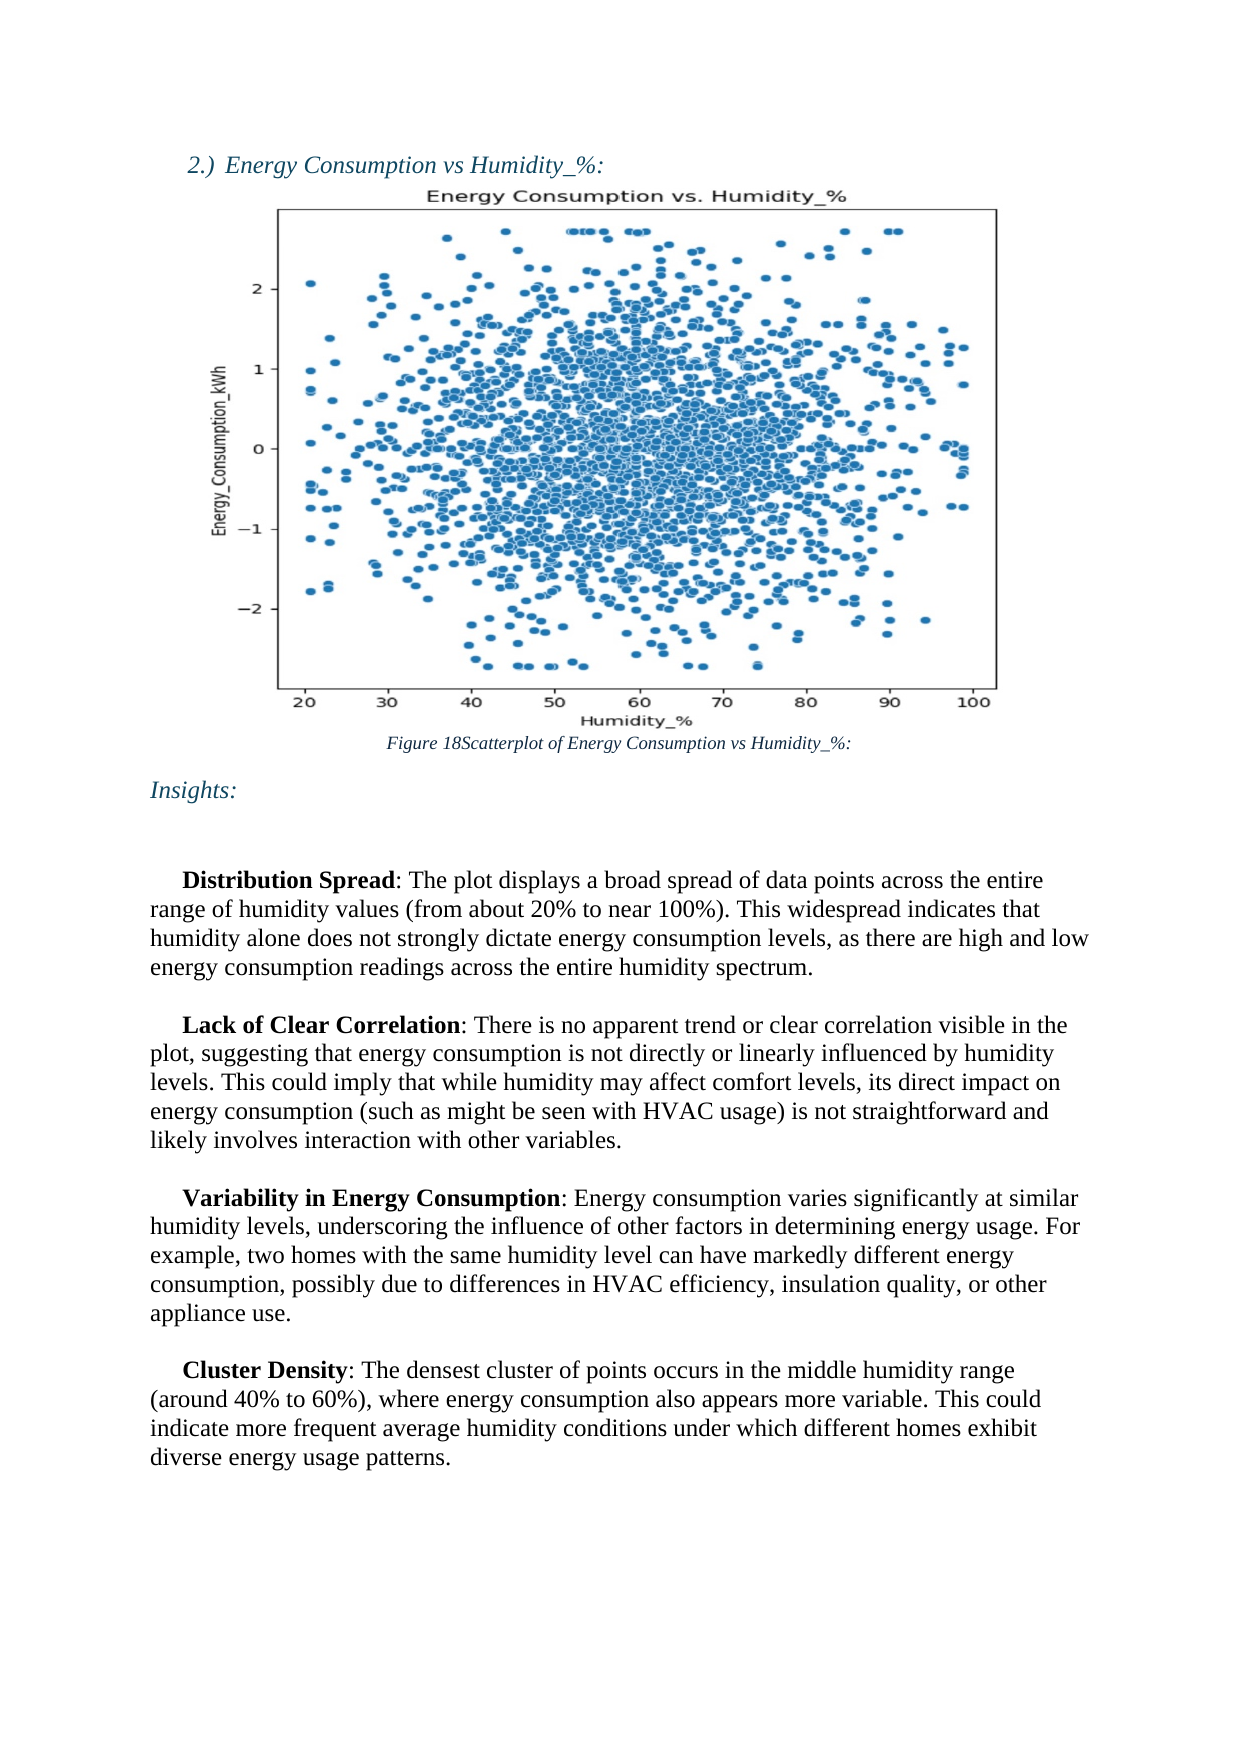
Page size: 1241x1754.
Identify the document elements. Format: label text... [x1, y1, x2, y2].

text  Variability in Energy Consumption: Energy consumption varies significantly at similar humidity levels, underscoring the influence of other factors in determining energy usage. For example, two homes with the same humidity level can have markedly different energy consumption, possibly due to differences in HVAC efficiency, insulation quality, or other appliance use. [150, 1183, 1090, 1326]
subtitle Insights: [150, 775, 1090, 803]
text  Lack of Clear Correlation: There is no apparent trend or clear correlation visible in the plot, suggesting that energy consumption is not directly or linearly influenced by humidity levels. This could imply that while humidity may affect comfort levels, its direct impact on energy consumption (such as might be seen with HVAC usage) is not straightforward and likely involves interaction with other variables. [150, 1010, 1090, 1153]
picture [202, 182, 1038, 733]
subtitle Energy Consumption vs Humidity_%: [187, 150, 1090, 179]
text  Cluster Density: The densest cluster of points occurs in the middle humidity range (around 40% to 60%), where energy consumption also appears more variable. This could indicate more frequent average humidity conditions under which different homes exhibit diverse energy usage patterns. [150, 1356, 1090, 1471]
text  Distribution Spread: The plot displays a broad spread of data points across the entire range of humidity values (from about 20% to near 100%). This widespread indicates that humidity alone does not strongly dictate energy consumption levels, as there are high and low energy consumption readings across the entire humidity spectrum. [150, 866, 1090, 981]
text Figure 18Scatterplot of Energy Consumption vs Humidity_%: [150, 732, 1090, 754]
